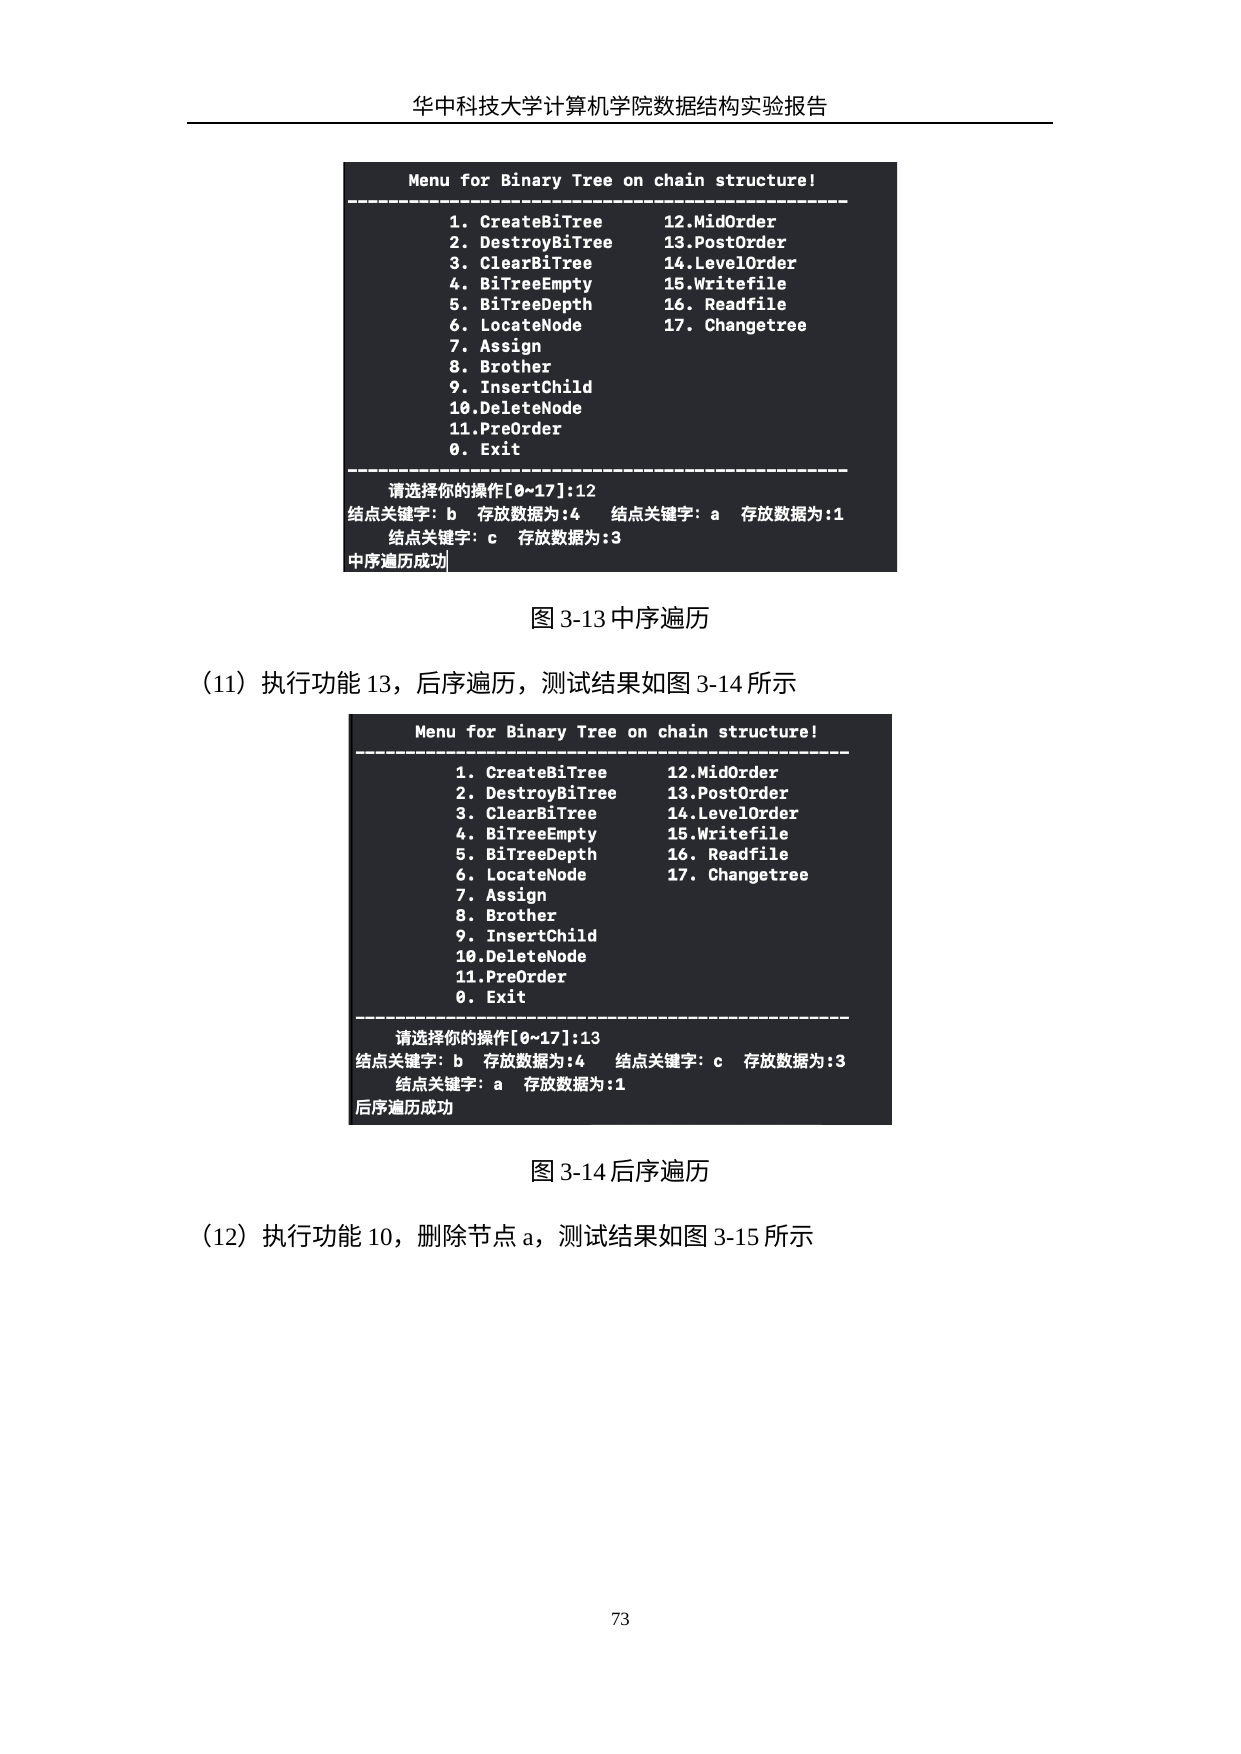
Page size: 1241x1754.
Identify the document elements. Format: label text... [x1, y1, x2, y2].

text 图3-14后序遍历 [187, 1137, 1053, 1202]
picture [343, 162, 898, 572]
picture [348, 714, 892, 1125]
text 图3-13中序遍历 [187, 584, 1053, 649]
text （12）执行功能10，删除节点a，测试结果如图3-15所示 [187, 1202, 1053, 1267]
text （11）执行功能13，后序遍历，测试结果如图3-14所示 [187, 649, 1053, 714]
